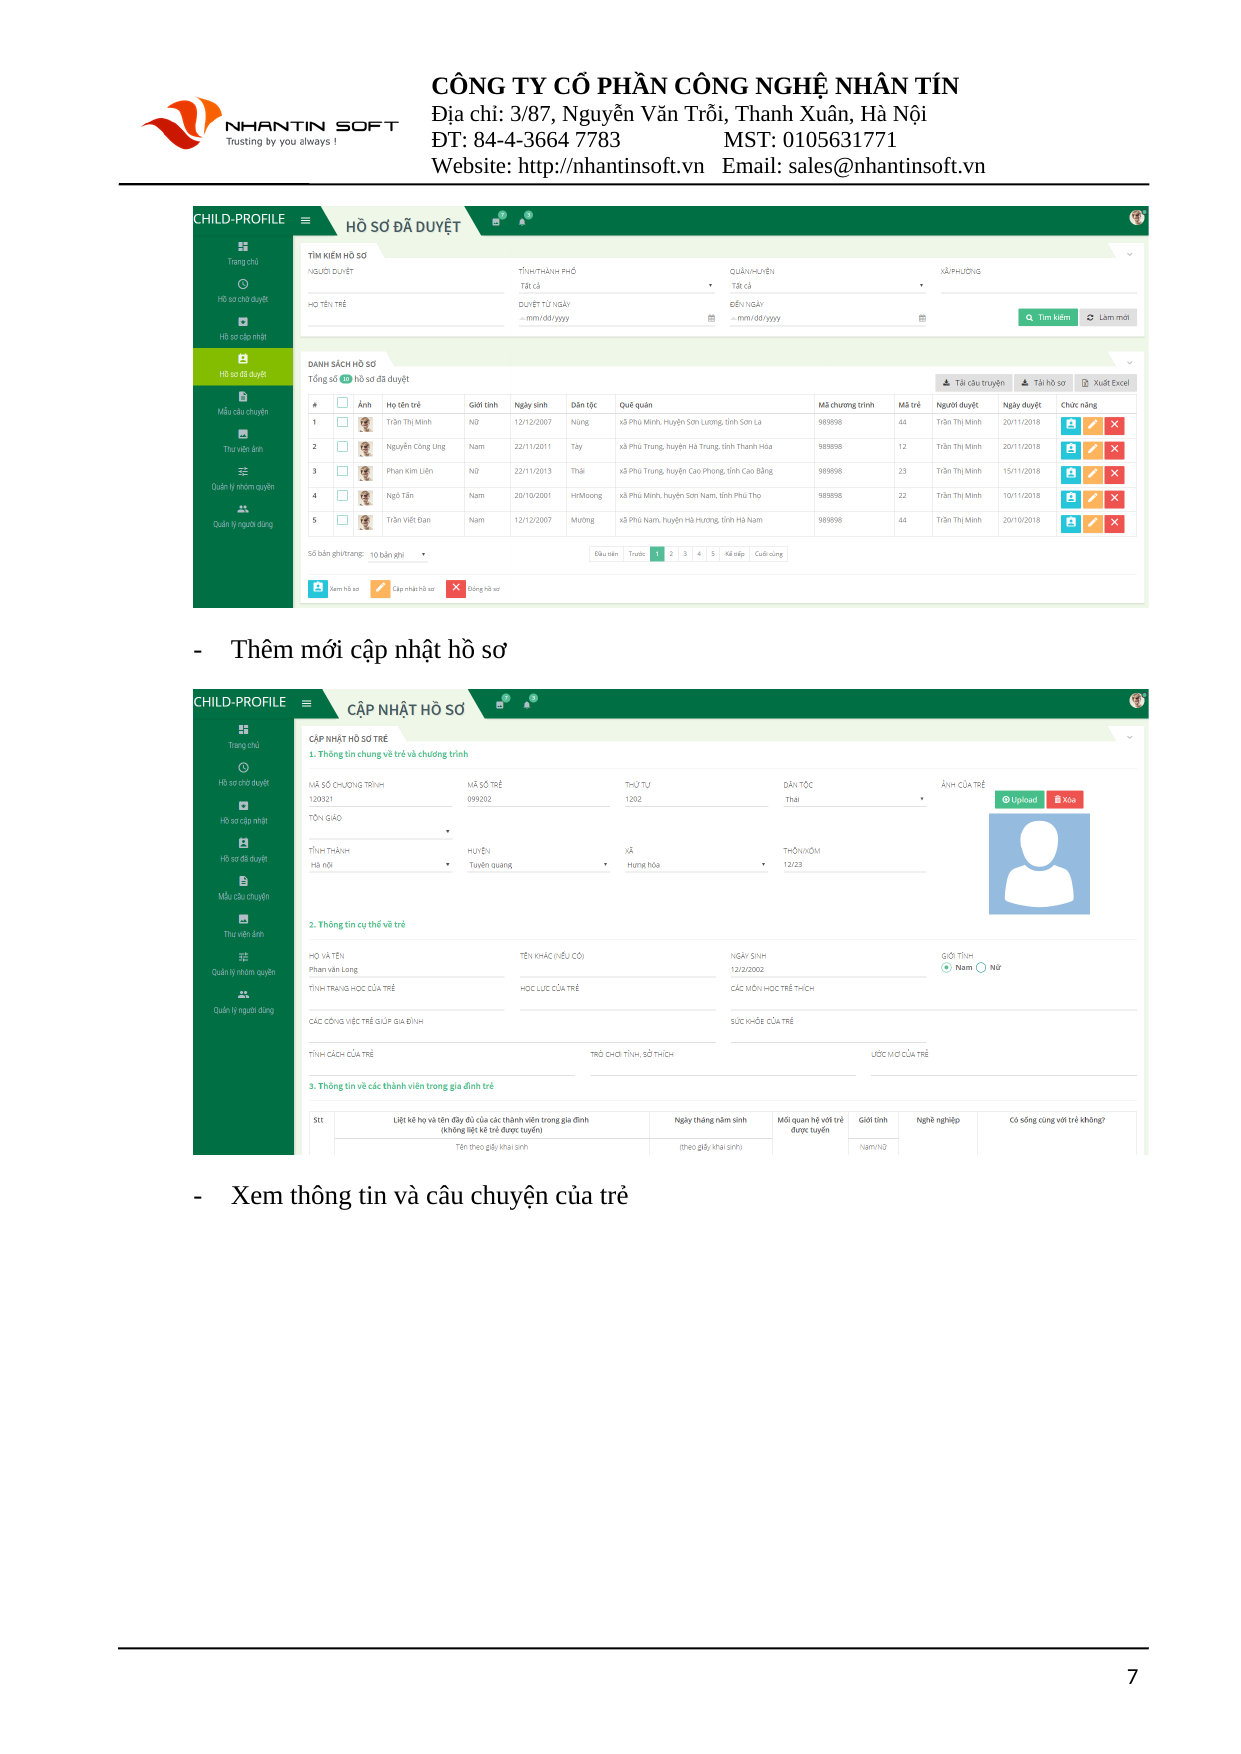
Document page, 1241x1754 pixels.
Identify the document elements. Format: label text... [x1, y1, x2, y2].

list Thêm mới cập nhật hồ sơ [193, 633, 1152, 664]
picture [129, 70, 409, 176]
picture [193, 689, 1149, 1155]
picture [193, 206, 1149, 608]
list Xem thông tin và câu chuyện của trẻ [193, 1179, 1152, 1211]
